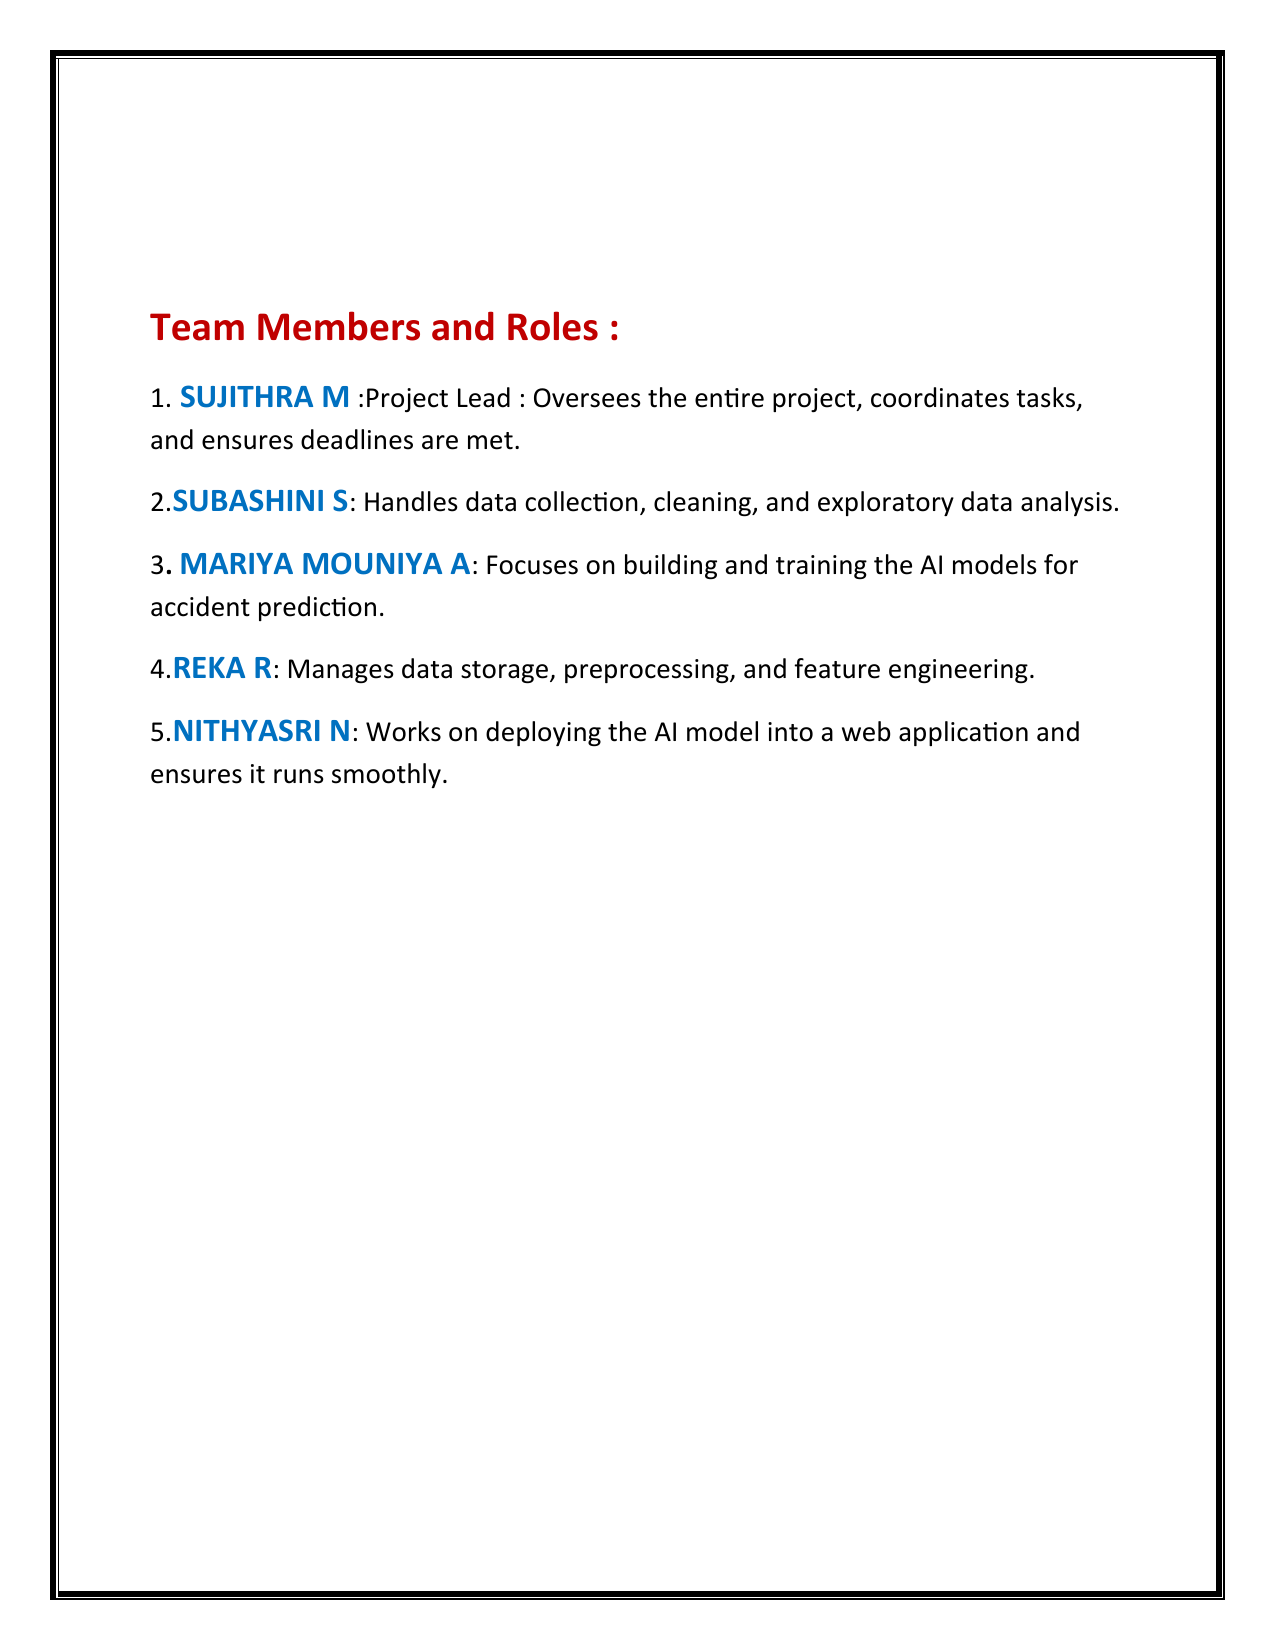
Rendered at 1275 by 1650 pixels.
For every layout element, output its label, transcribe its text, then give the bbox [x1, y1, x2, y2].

text 2.SUBASHINI S: Handles data collection, cleaning, and exploratory data analysis. [150, 479, 1125, 520]
text 4.REKA R: Manages data storage, preprocessing, and feature engineering. [150, 646, 1125, 687]
text Team Members and Roles : [150, 300, 1125, 351]
text 1. SUJITHRA M :Project Lead : Oversees the entire project, coordinates tasks, and ensures deadlines are met. [150, 375, 1125, 457]
text 5.NITHYASRI N: Works on deploying the AI model into a web application and ensures it runs smoothly. [150, 709, 1125, 791]
text 3. MARIYA MOUNIYA A: Focuses on building and training the AI models for accident prediction. [150, 542, 1125, 624]
